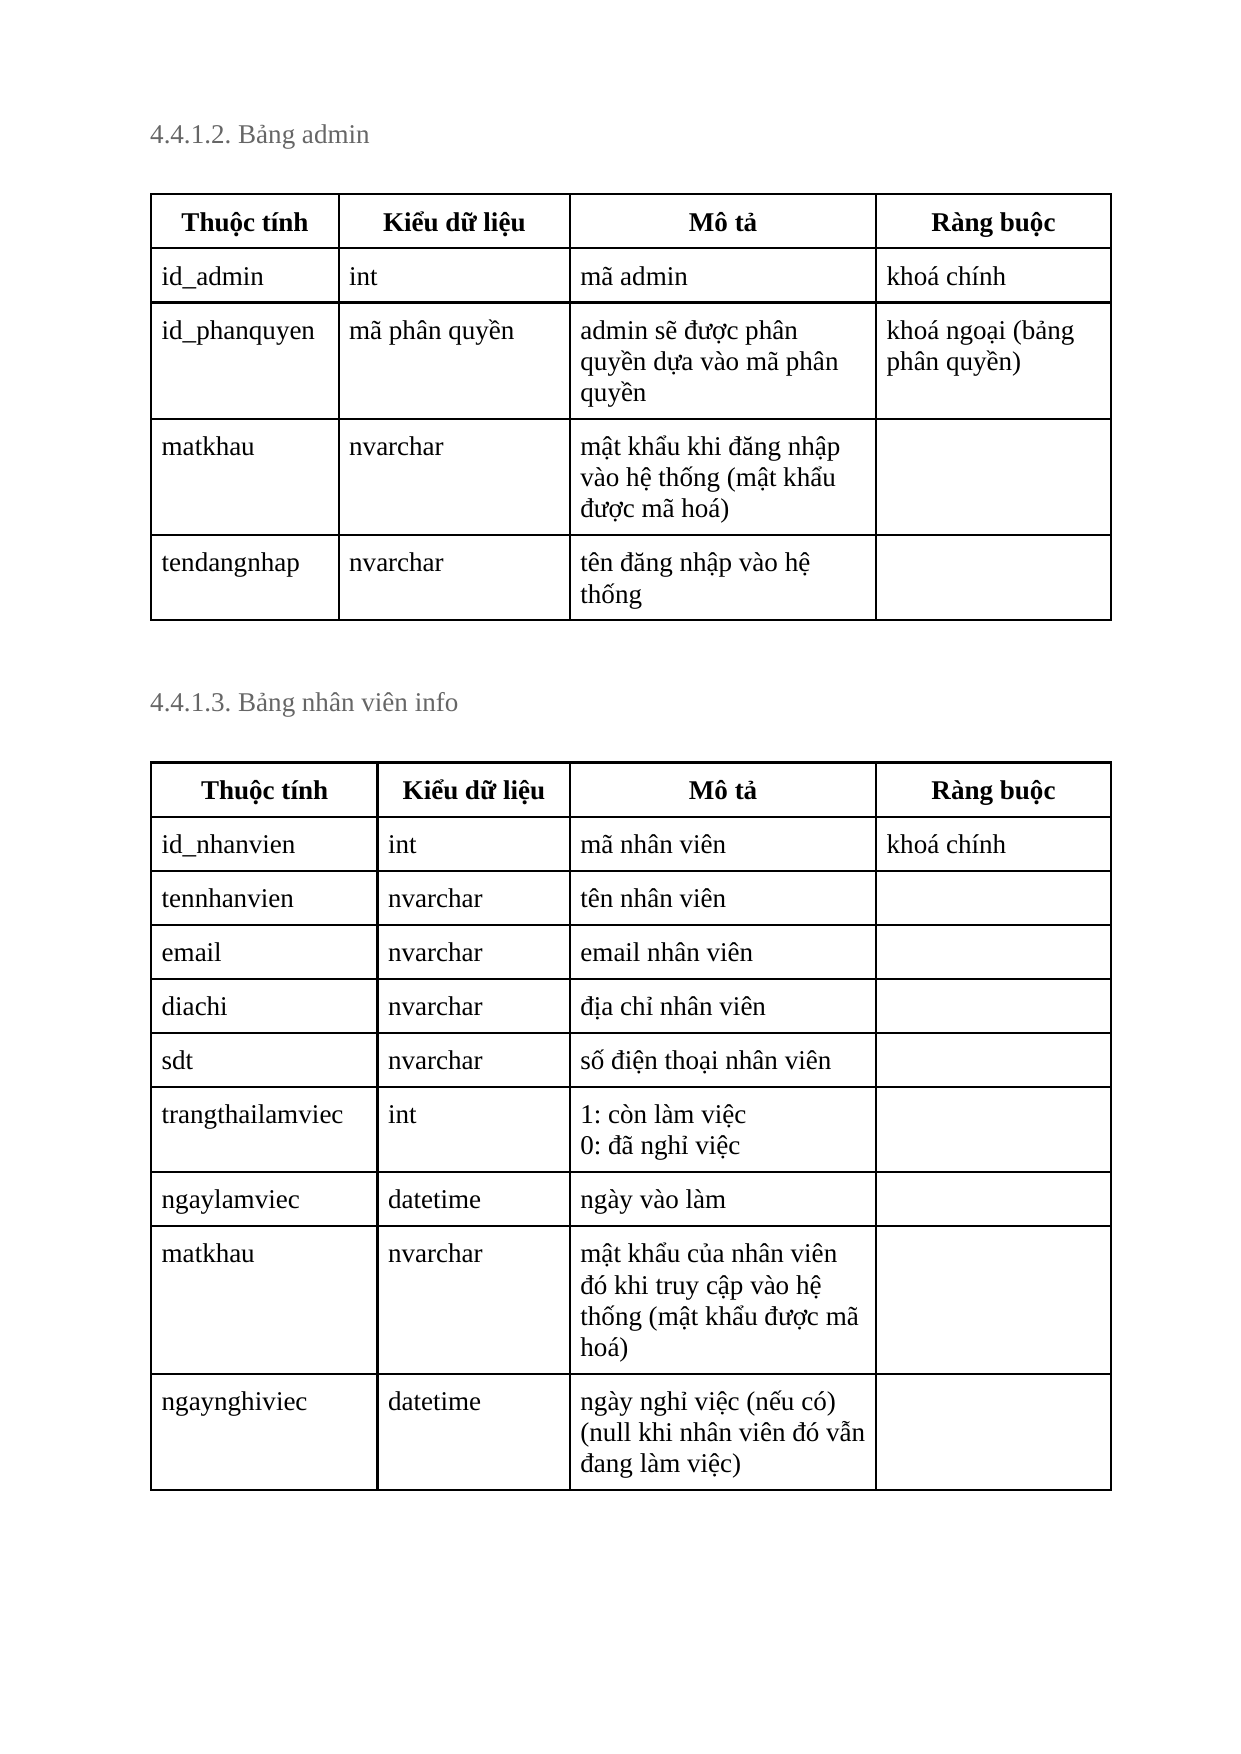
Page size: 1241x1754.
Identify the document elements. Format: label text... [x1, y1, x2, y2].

table_cell [877, 1375, 1110, 1489]
table_cell id_phanquyen [152, 304, 338, 418]
table_cell email nhân viên [571, 926, 875, 978]
table_cell ngày nghỉ việc (nếu có) (null khi nhân viên đó vẫn đang làm việc) [571, 1375, 875, 1489]
table_cell [877, 1173, 1110, 1225]
table_cell mã phân quyền [340, 304, 569, 418]
table_header Ràng buộc [877, 195, 1110, 247]
table_cell nvarchar [340, 420, 569, 534]
table_cell tendangnhap [152, 536, 338, 619]
table_cell matkhau [152, 420, 338, 534]
table_cell số điện thoại nhân viên [571, 1034, 875, 1086]
table_header Mô tả [571, 195, 875, 247]
table_cell email [152, 926, 376, 978]
table_cell nvarchar [379, 872, 569, 924]
table_cell ngaylamviec [152, 1173, 376, 1225]
table_cell trangthailamviec [152, 1088, 376, 1171]
table_header Kiểu dữ liệu [340, 195, 569, 247]
table_cell tên đăng nhập vào hệ thống [571, 536, 875, 619]
table_cell admin sẽ được phân quyền dựa vào mã phân quyền [571, 304, 875, 418]
table_cell [877, 1227, 1110, 1373]
table_cell 1: còn làm việc 0: đã nghỉ việc [571, 1088, 875, 1171]
table_cell [877, 926, 1110, 978]
table_cell khoá ngoại (bảng phân quyền) [877, 304, 1110, 418]
table_cell khoá chính [877, 249, 1110, 301]
table_cell id_admin [152, 249, 338, 301]
table_cell nvarchar [379, 926, 569, 978]
table_cell int [340, 249, 569, 301]
table_cell [877, 536, 1110, 619]
table_cell mật khẩu của nhân viên đó khi truy cập vào hệ thống (mật khẩu được mã hoá) [571, 1227, 875, 1373]
table_cell nvarchar [340, 536, 569, 619]
table_cell int [379, 1088, 569, 1171]
table_cell mã admin [571, 249, 875, 301]
table_cell int [379, 818, 569, 869]
table_cell nvarchar [379, 1034, 569, 1086]
table_cell mã nhân viên [571, 818, 875, 869]
table_cell datetime [379, 1173, 569, 1225]
table_header Thuộc tính [152, 195, 338, 247]
table_cell diachi [152, 980, 376, 1032]
table_cell ngày vào làm [571, 1173, 875, 1225]
subtitle 4.4.1.3. Bảng nhân viên info [150, 686, 1109, 717]
table_cell [877, 1088, 1110, 1171]
subtitle 4.4.1.2. Bảng admin [150, 118, 1109, 149]
table_cell sdt [152, 1034, 376, 1086]
table_cell tennhanvien [152, 872, 376, 924]
table_cell [877, 872, 1110, 924]
table_cell datetime [379, 1375, 569, 1489]
table_cell id_nhanvien [152, 818, 376, 869]
table_cell [877, 980, 1110, 1032]
table_cell nvarchar [379, 980, 569, 1032]
table_header Ràng buộc [877, 764, 1110, 816]
table_header Kiểu dữ liệu [379, 764, 569, 816]
table_cell [877, 1034, 1110, 1086]
table_cell địa chỉ nhân viên [571, 980, 875, 1032]
table_cell ngaynghiviec [152, 1375, 376, 1489]
table_cell khoá chính [877, 818, 1110, 869]
table_cell matkhau [152, 1227, 376, 1373]
table_cell nvarchar [379, 1227, 569, 1373]
table_header Thuộc tính [152, 764, 376, 816]
table_cell tên nhân viên [571, 872, 875, 924]
table_cell mật khẩu khi đăng nhập vào hệ thống (mật khẩu được mã hoá) [571, 420, 875, 534]
table_header Mô tả [571, 764, 875, 816]
table_cell [877, 420, 1110, 534]
